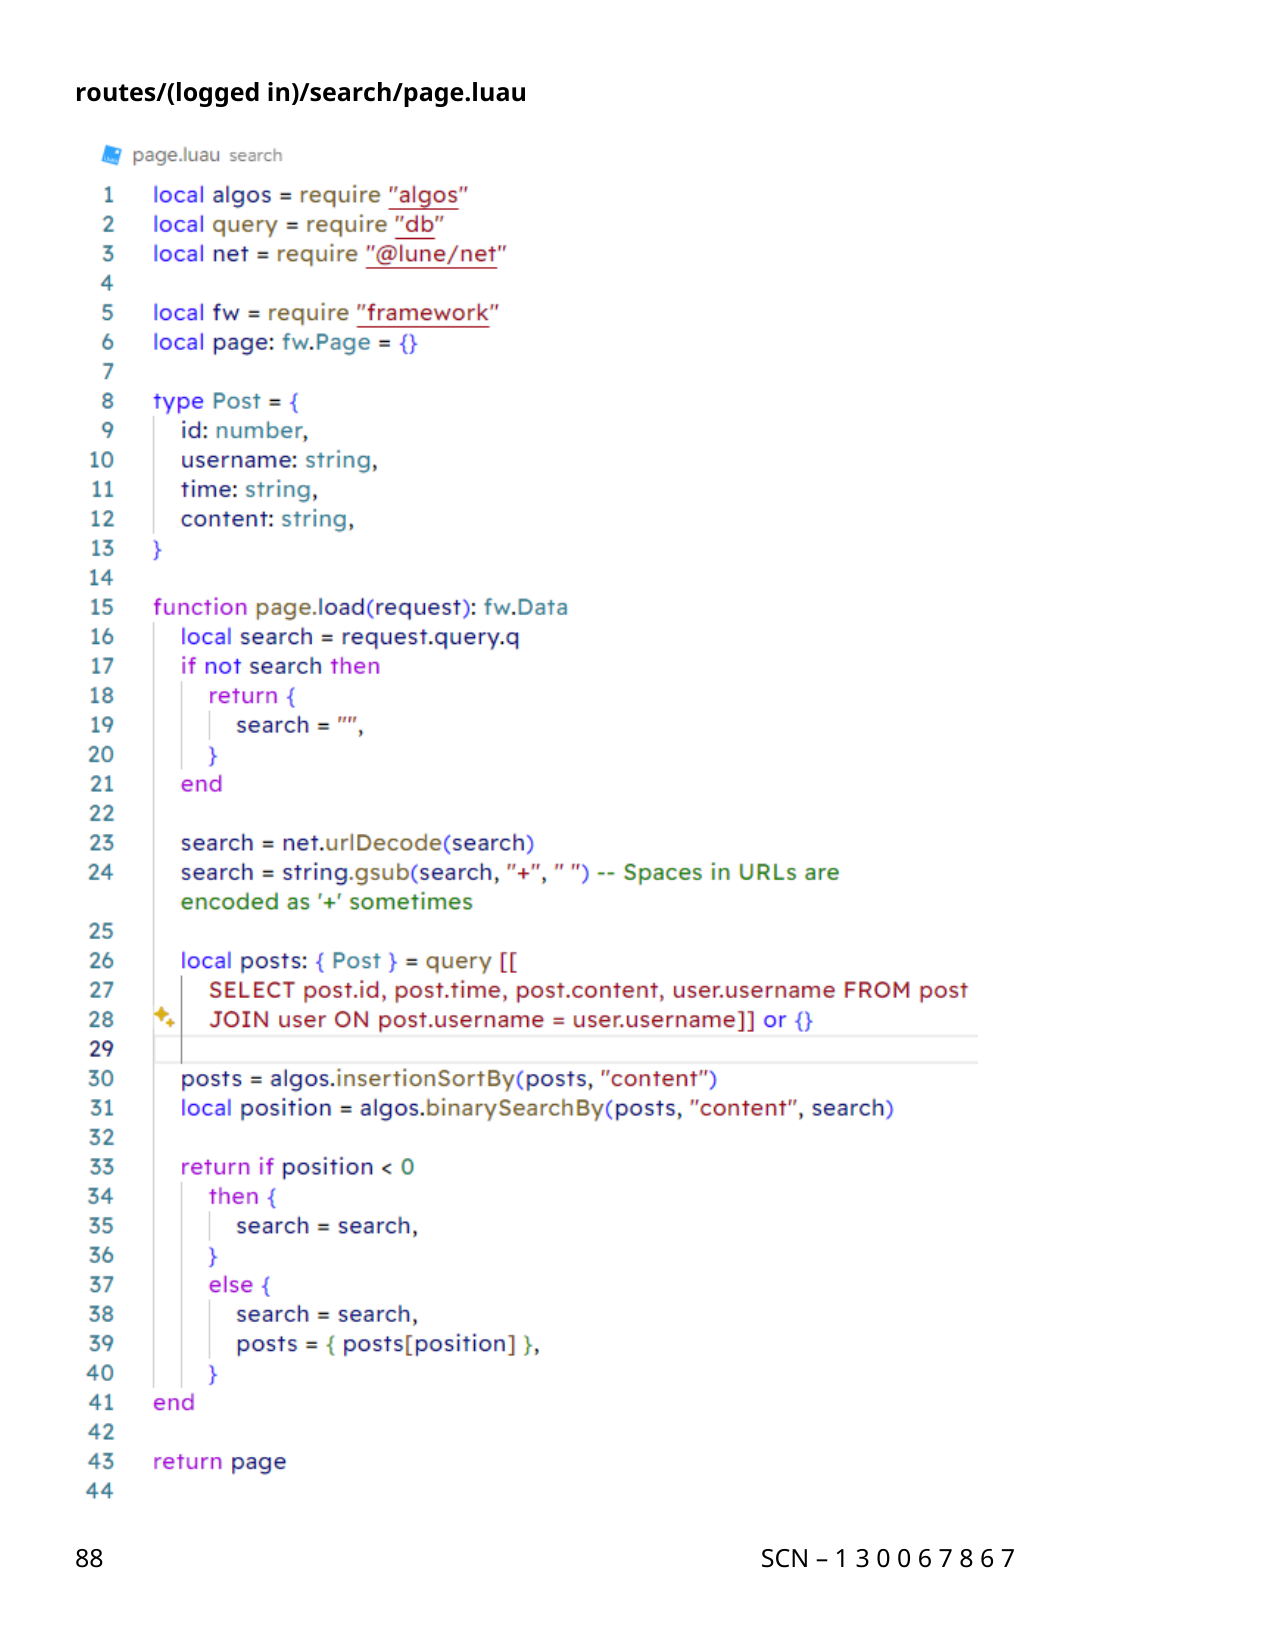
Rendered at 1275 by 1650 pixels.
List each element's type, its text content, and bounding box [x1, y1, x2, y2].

picture [75, 130, 979, 1509]
subtitle routes/(logged in)/search/page.luau [75, 75, 1200, 109]
